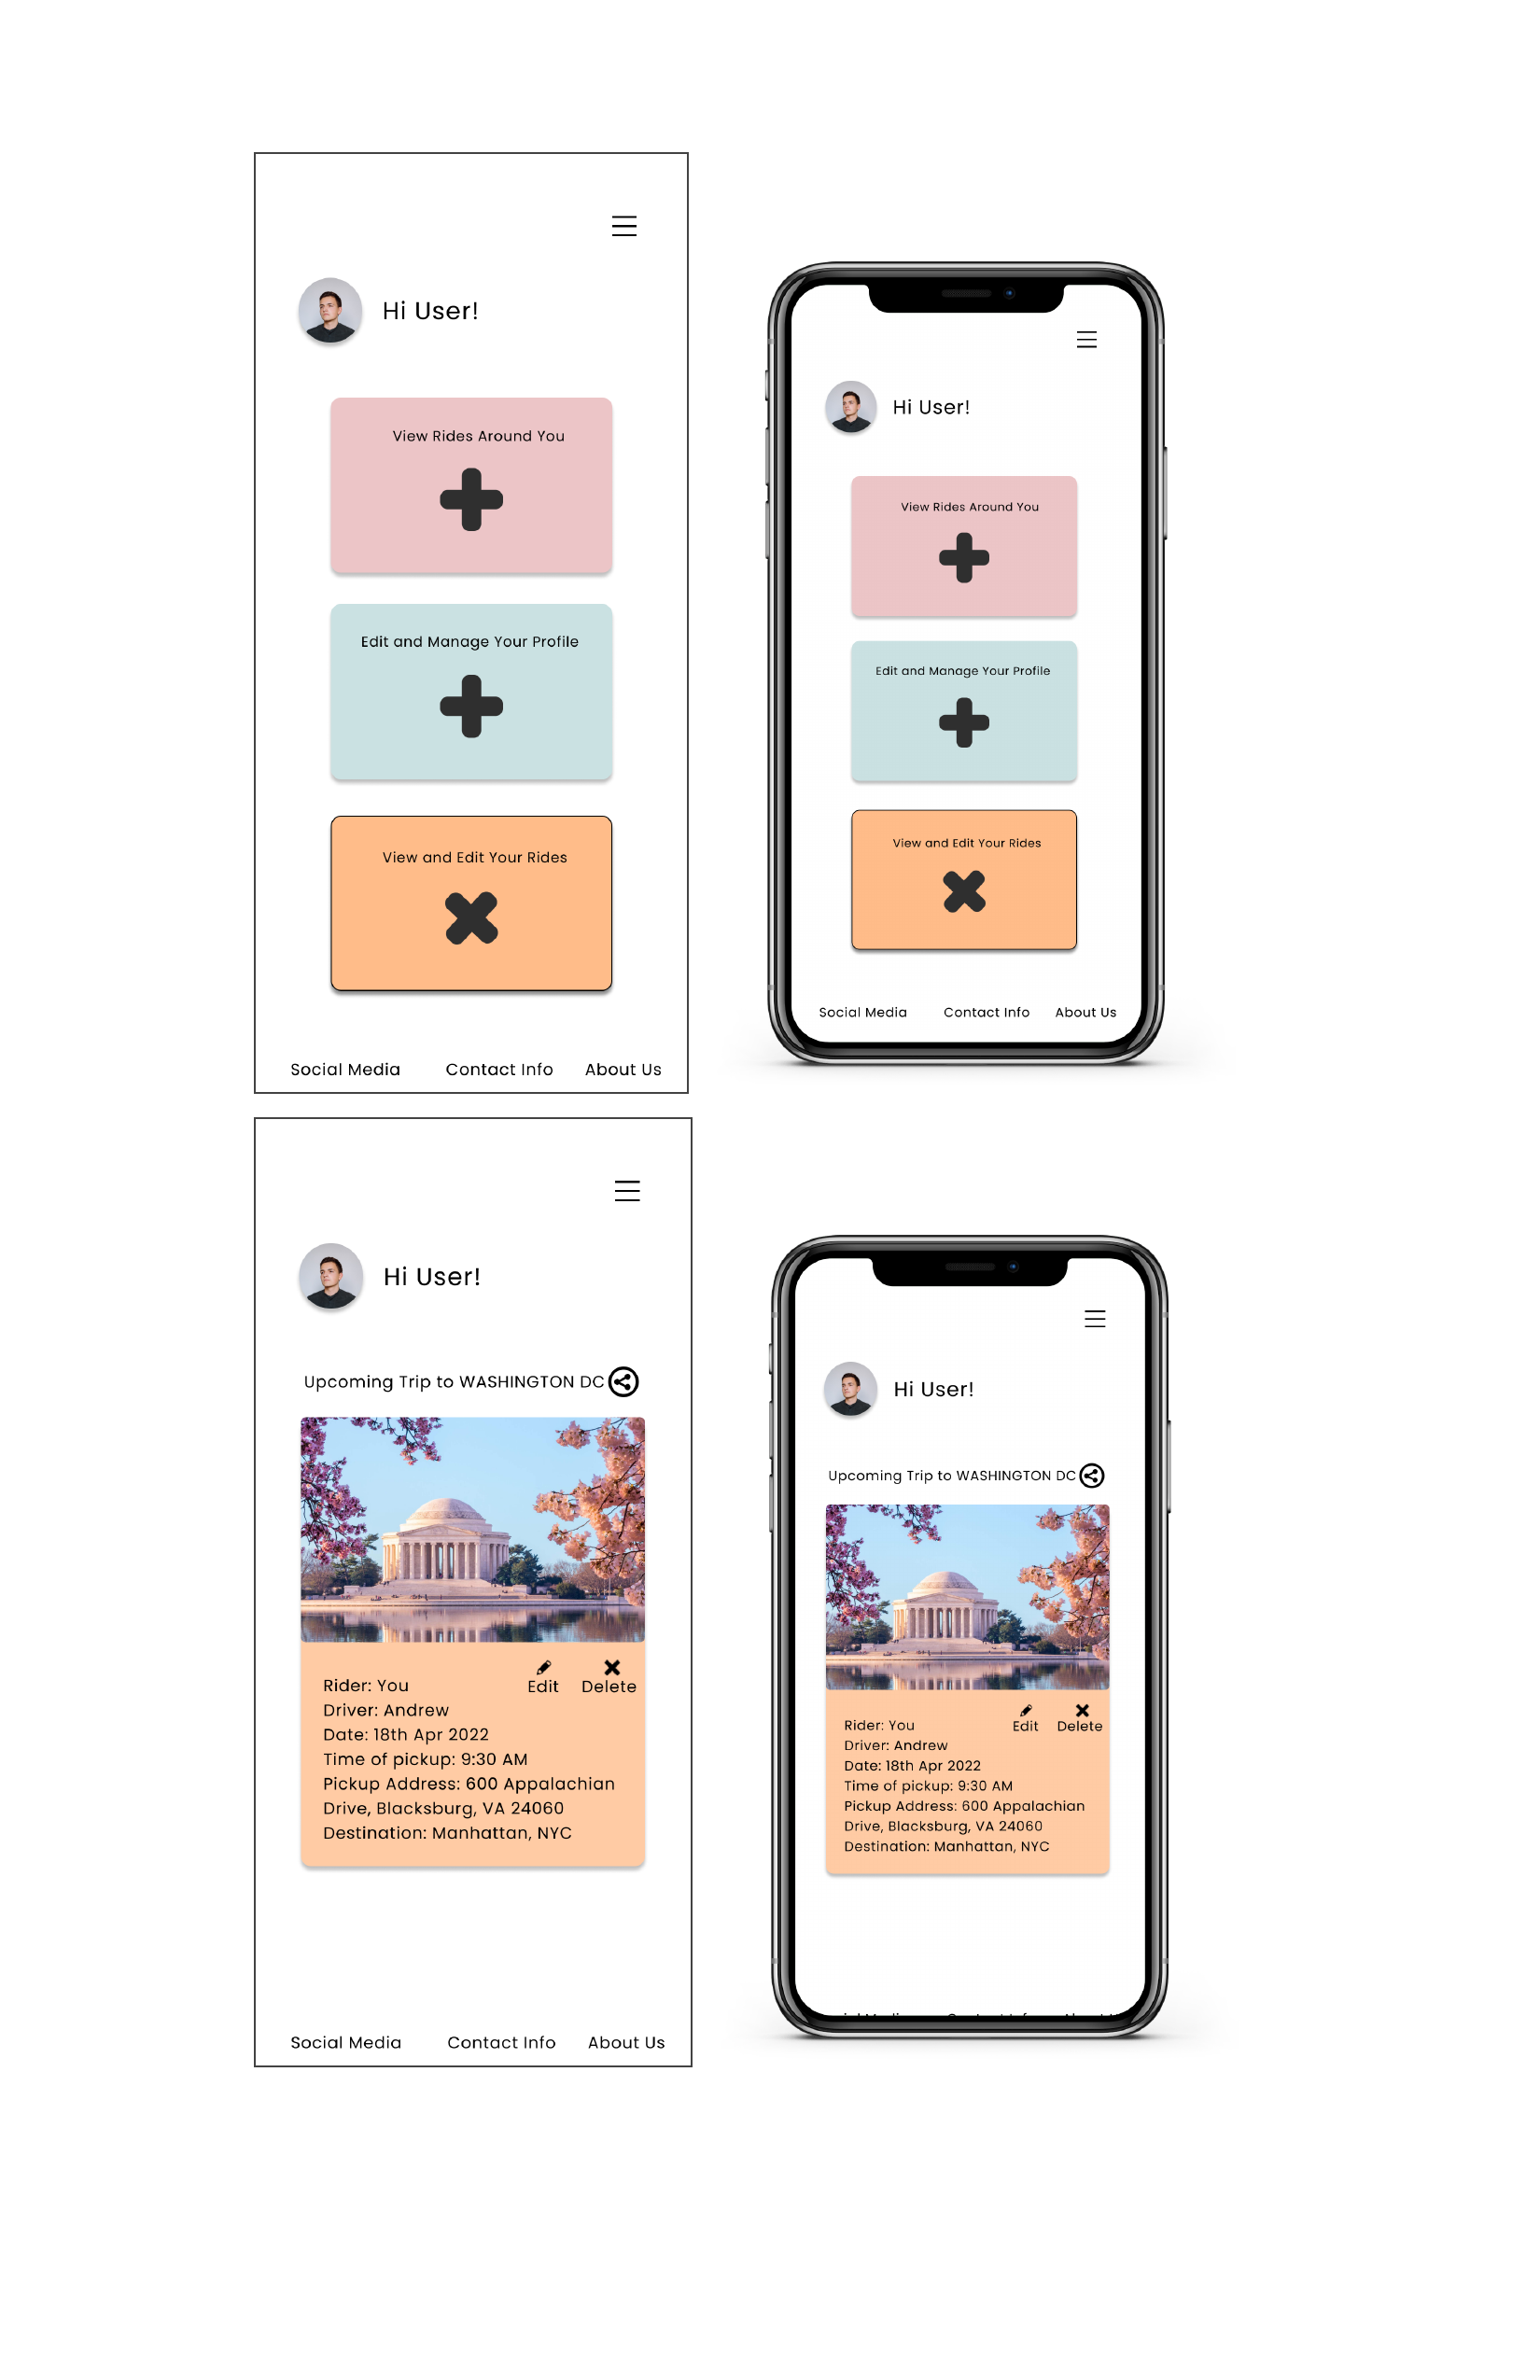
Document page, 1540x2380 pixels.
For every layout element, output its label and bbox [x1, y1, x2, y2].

picture [256, 154, 687, 1092]
picture [693, 1235, 1243, 2067]
picture [689, 261, 1239, 1094]
picture [256, 1119, 691, 2065]
